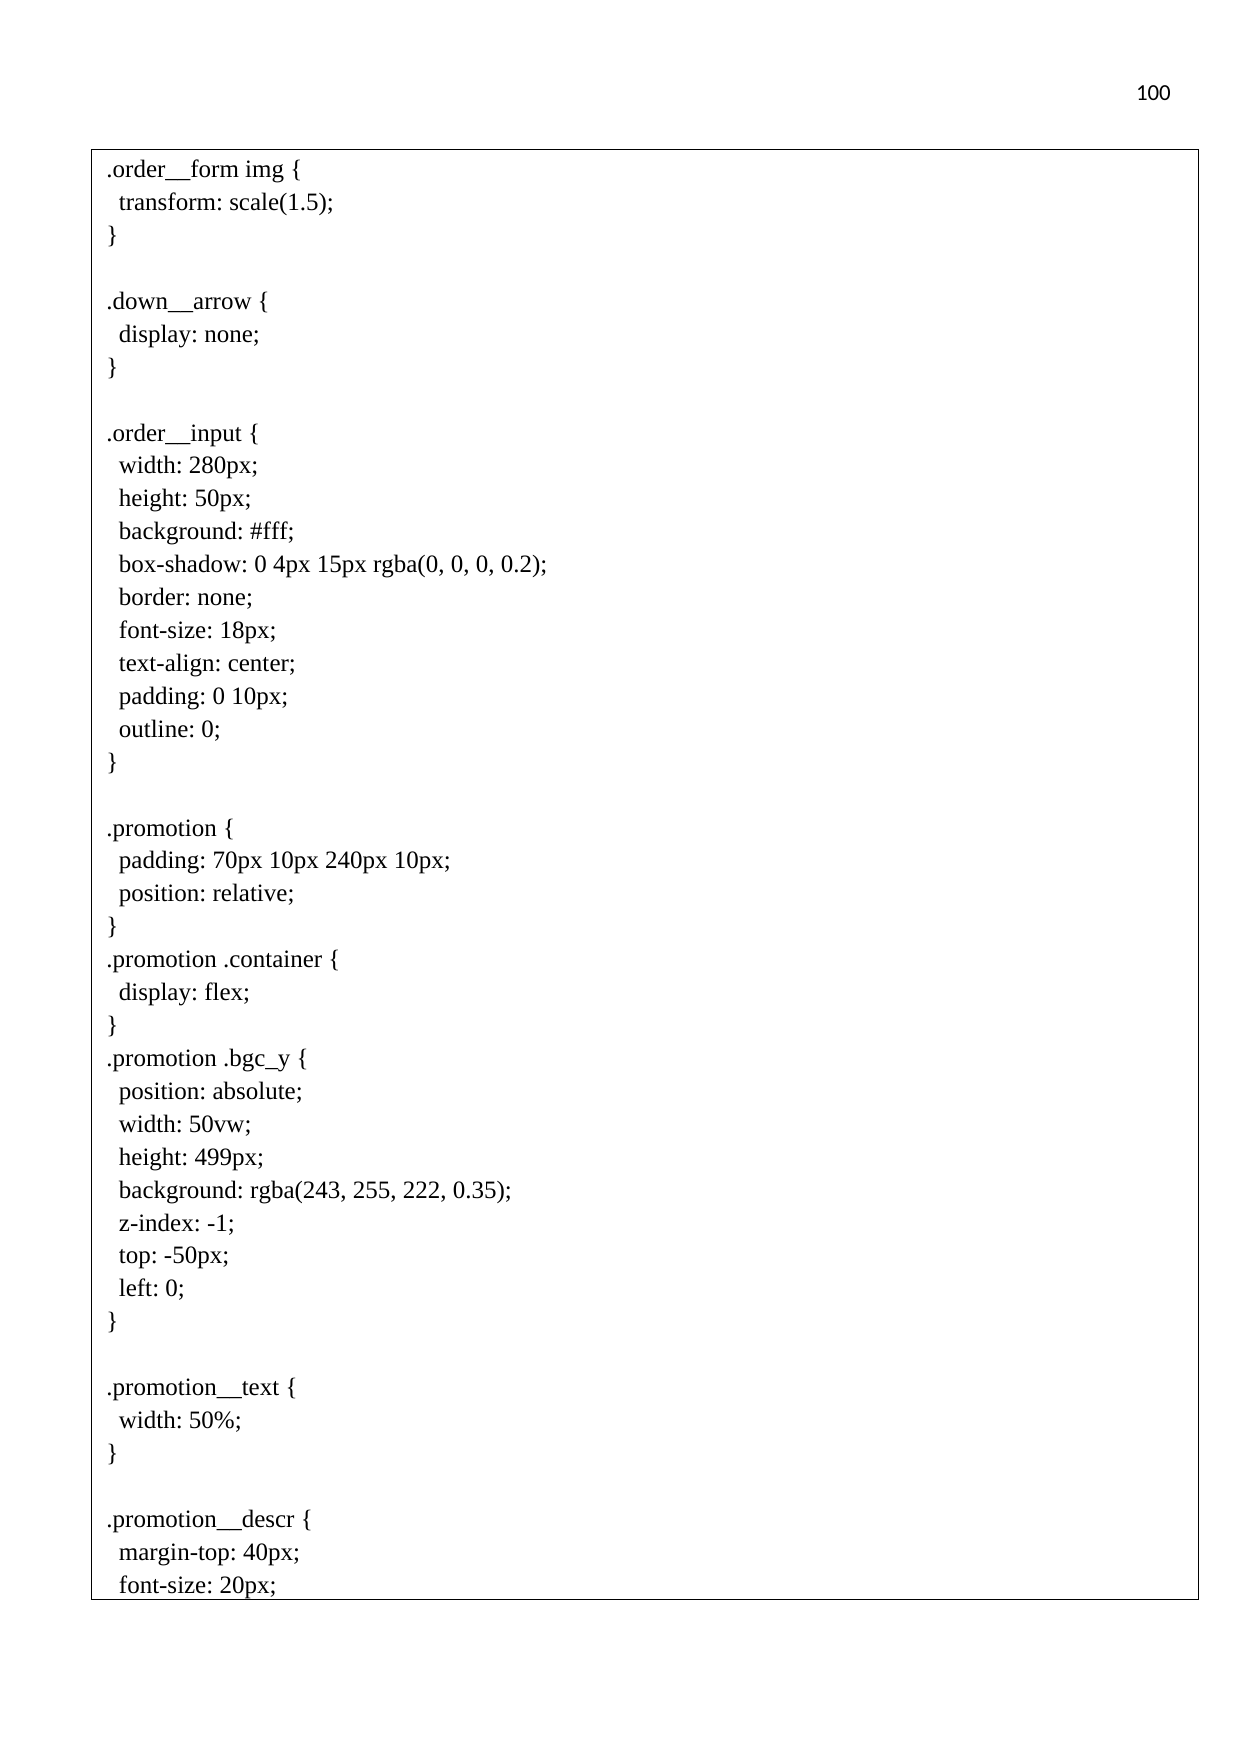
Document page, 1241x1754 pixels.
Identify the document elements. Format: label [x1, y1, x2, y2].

table_header [92, 150, 1198, 1598]
